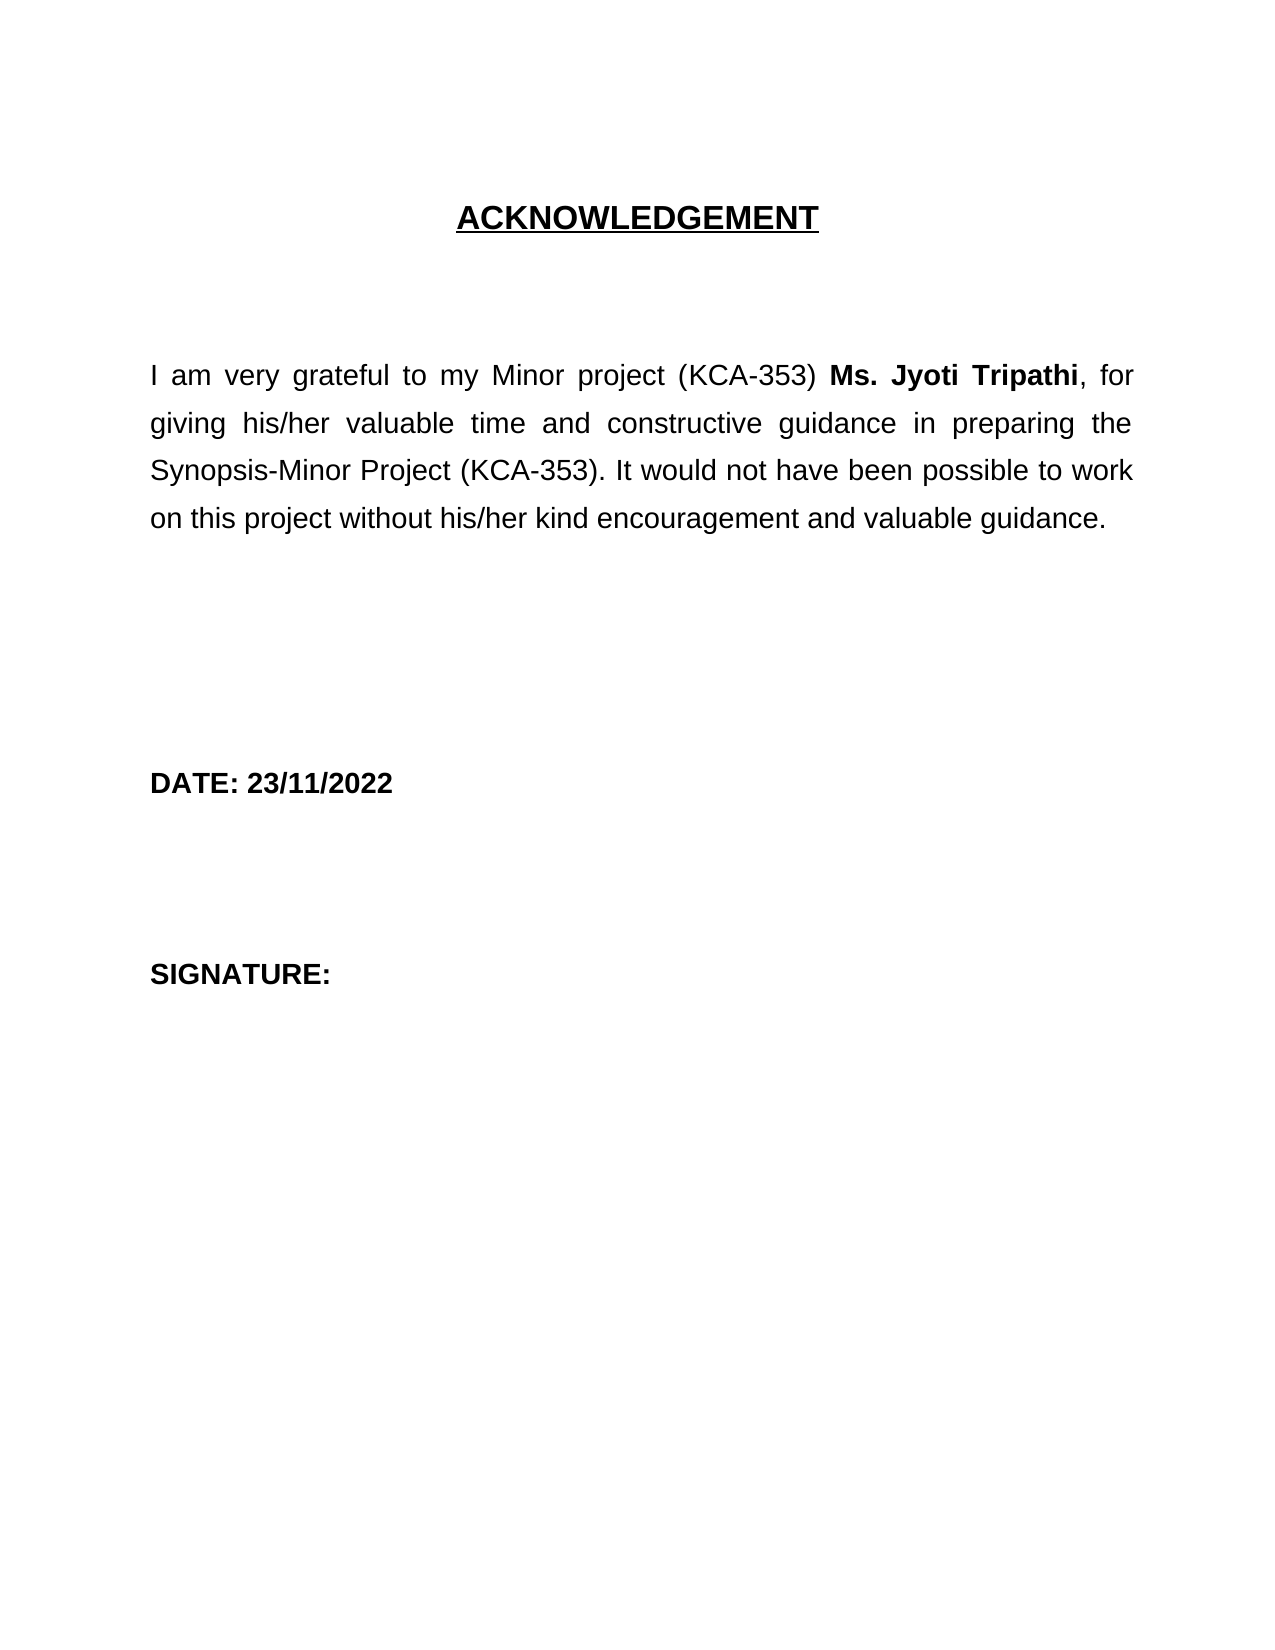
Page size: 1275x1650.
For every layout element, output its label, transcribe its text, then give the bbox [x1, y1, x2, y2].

text I am very grateful to my Minor project (KCA-353) Ms. Jyoti Tripathi, for giving his/her valuable time and constructive guidance in preparing the Synopsis-Minor Project (KCA-353). It would not have been possible to work on this project without his/her kind encouragement and valuable guidance. [150, 358, 1134, 534]
text DATE: 23/11/2022 [150, 766, 1134, 800]
text ACKNOWLEDGEMENT [150, 198, 1125, 236]
text SIGNATURE: [150, 957, 1134, 990]
